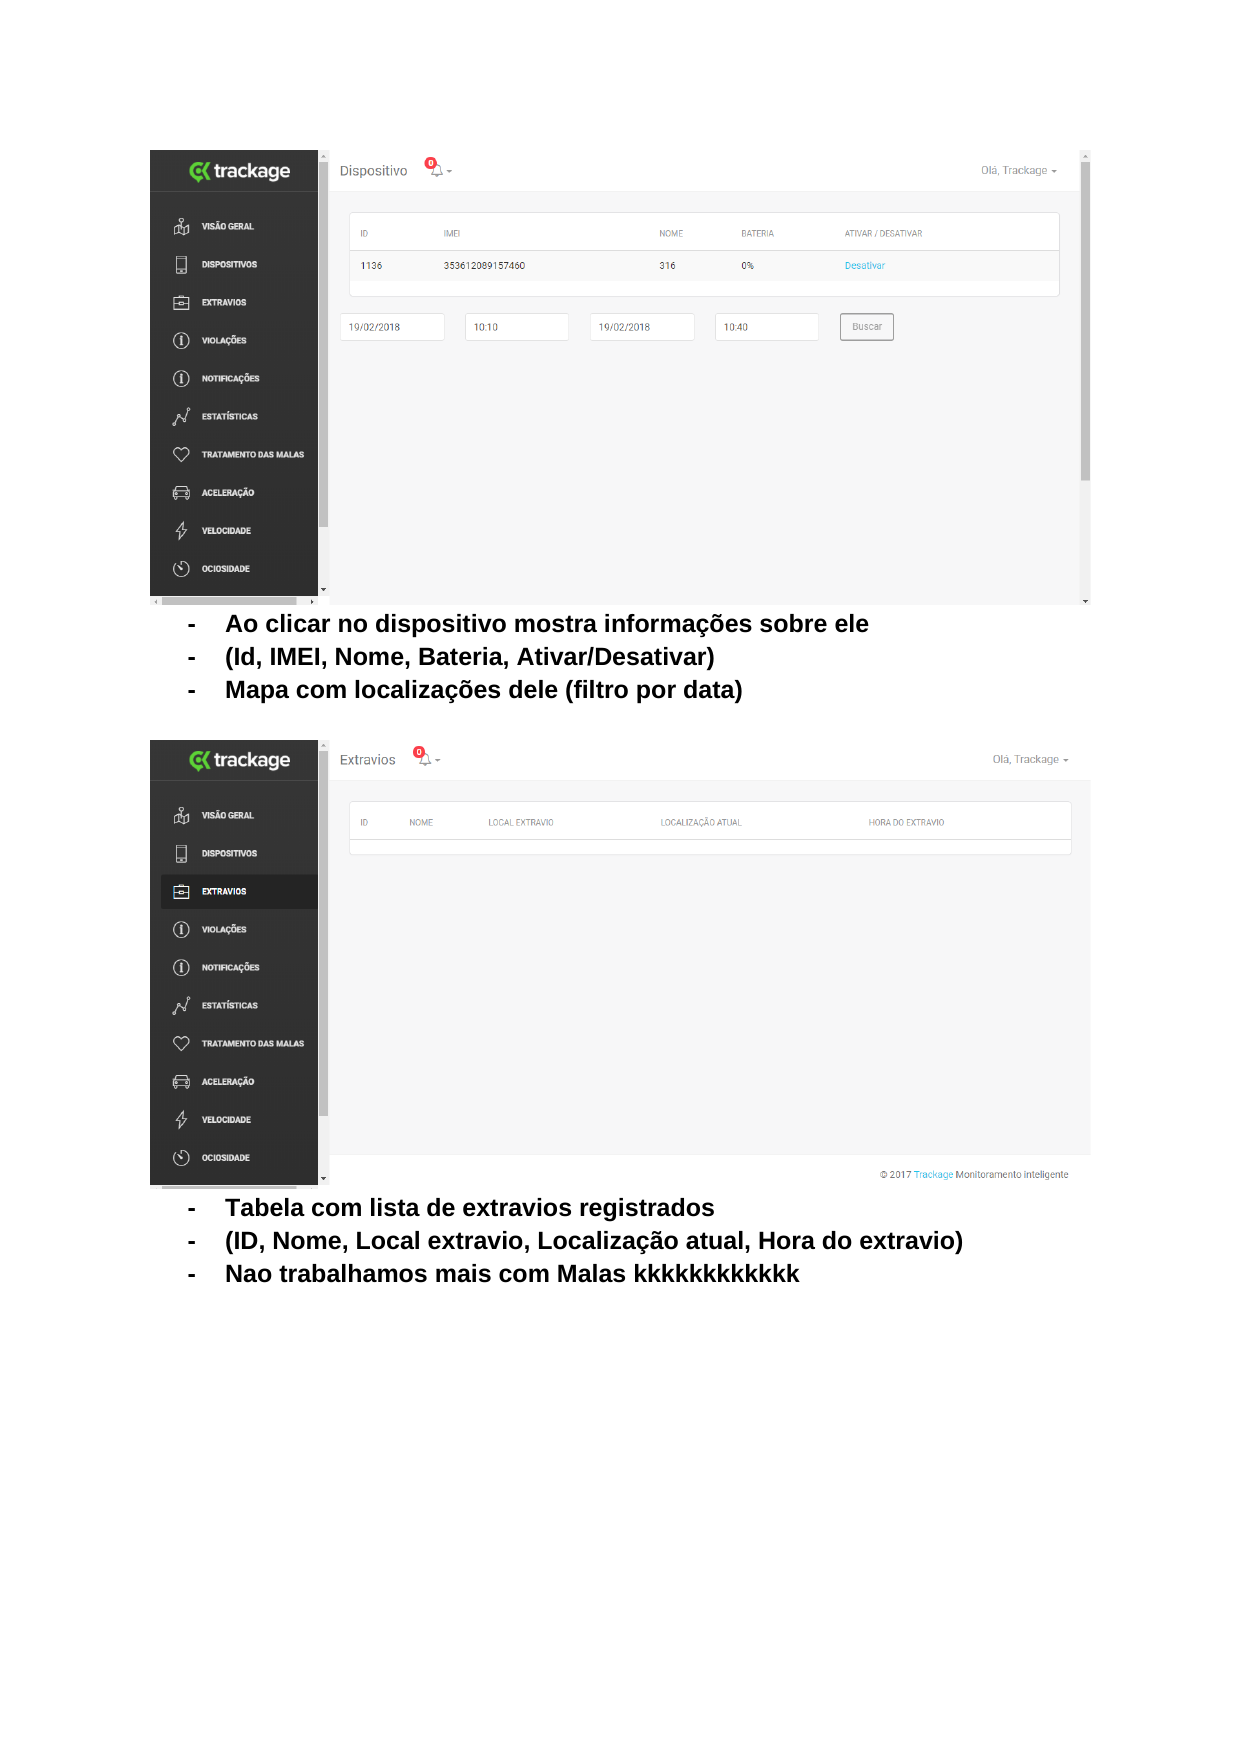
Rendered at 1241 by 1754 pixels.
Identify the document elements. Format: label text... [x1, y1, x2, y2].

list Ao clicar no dispositivo mostra informações sobre ele [187, 608, 1090, 637]
list Tabela com lista de extravios registrados [187, 1193, 1090, 1222]
picture [150, 150, 1091, 605]
list Mapa com localizações dele (filtro por data) [187, 674, 1090, 703]
picture [150, 740, 1091, 1189]
list Nao trabalhamos mais com Malas kkkkkkkkkkkk [187, 1259, 1090, 1288]
list (ID, Nome, Local extravio, Localização atual, Hora do extravio) [187, 1226, 1090, 1255]
list (Id, IMEI, Nome, Bateria, Ativar/Desativar) [187, 642, 1090, 670]
